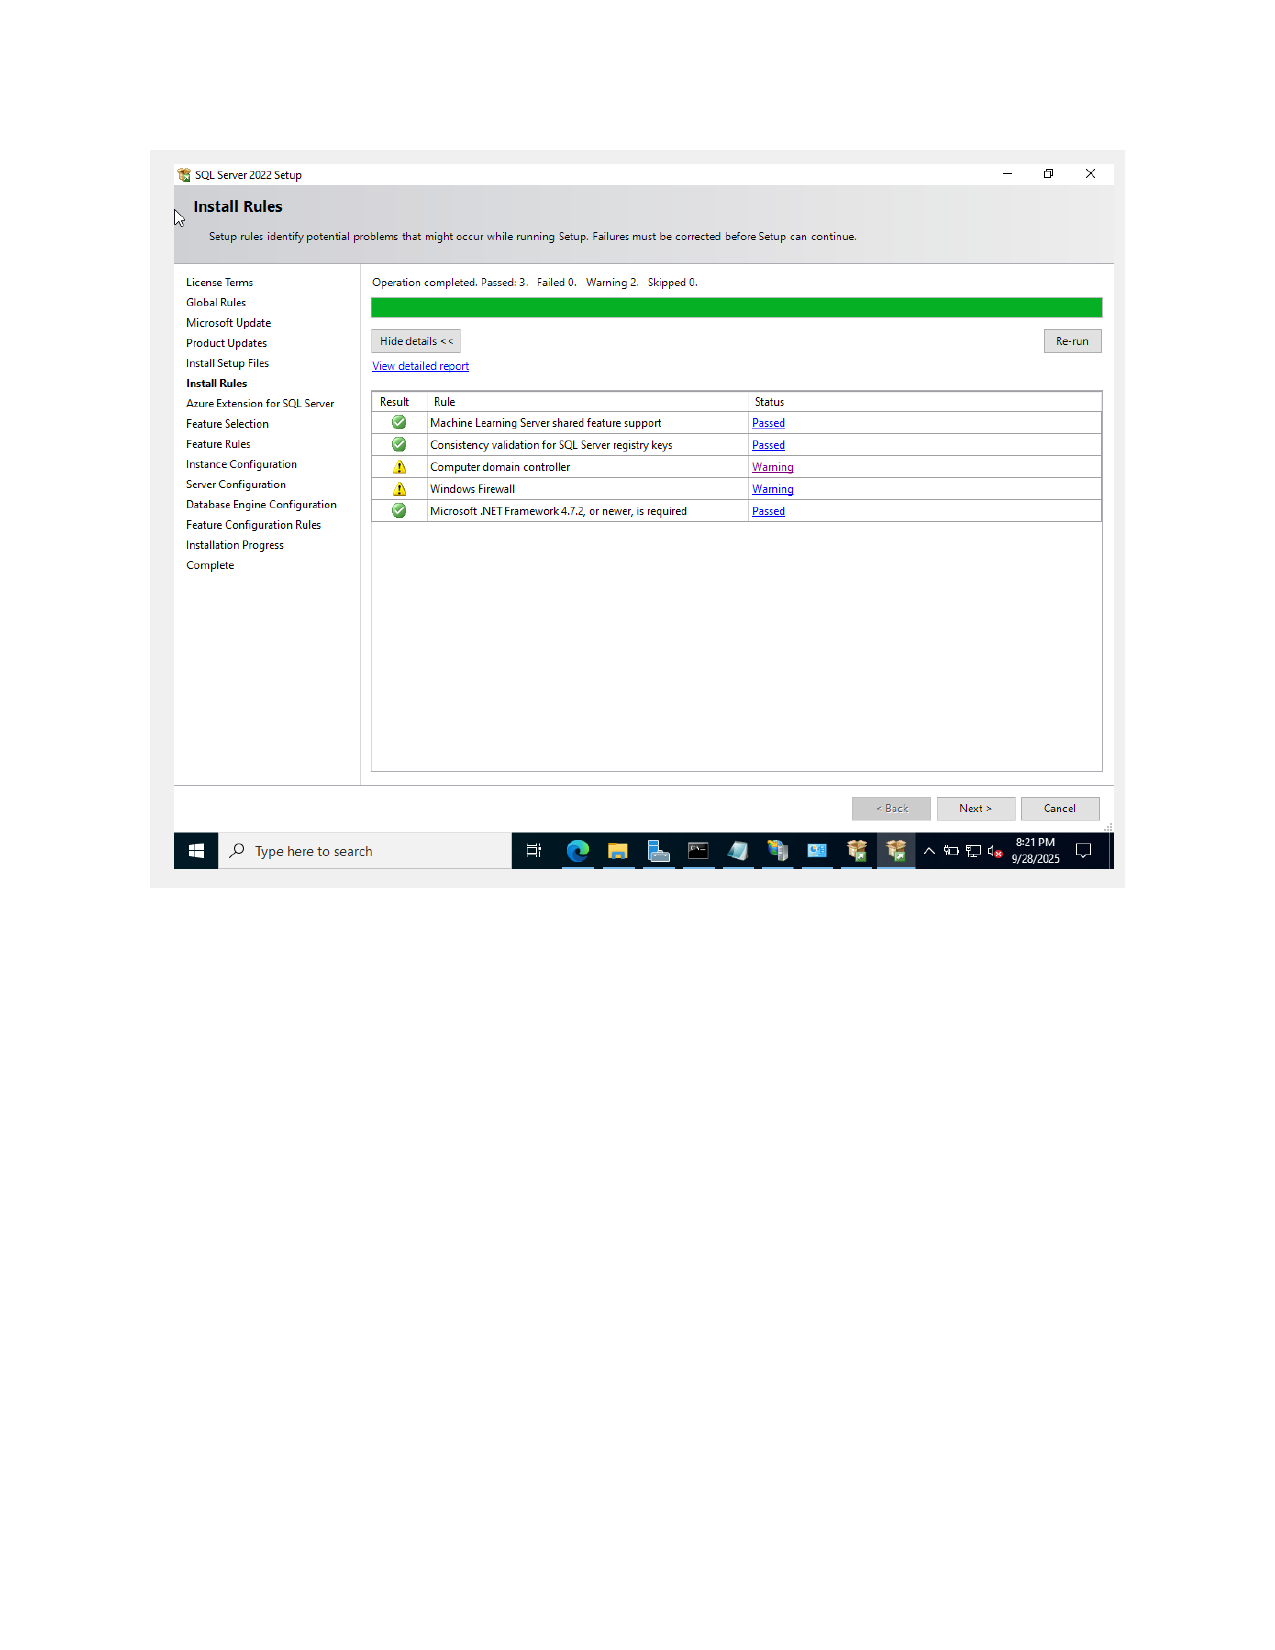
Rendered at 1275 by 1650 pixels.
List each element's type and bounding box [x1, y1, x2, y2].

picture [150, 150, 1125, 888]
